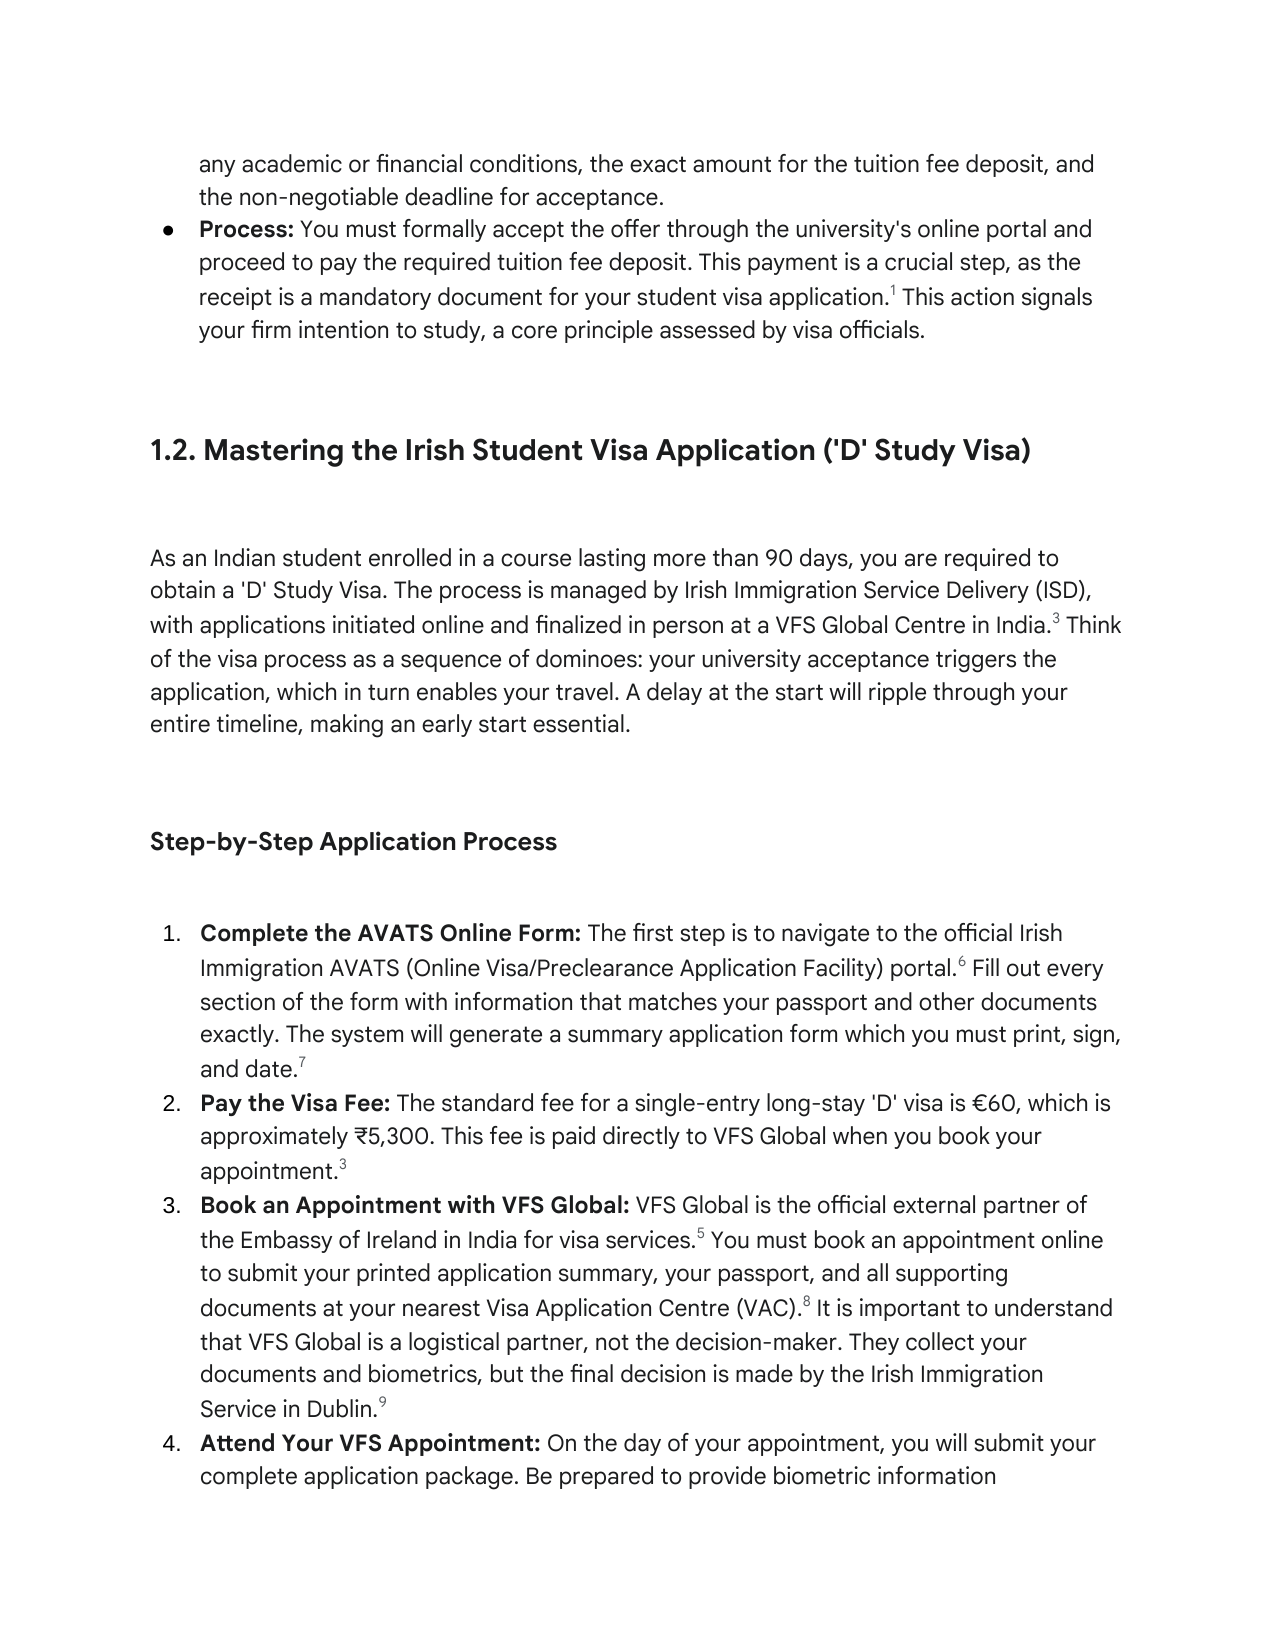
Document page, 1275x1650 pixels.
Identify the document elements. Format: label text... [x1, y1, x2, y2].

list Book an Appointment with VFS Global: VFS Global is the official external partner of the Embassy of Ireland in India for visa services.5 You must book an appointment online to submit your printed application summary, your passport, and all supporting documents at your nearest Visa Application Centre (VAC).8 It is important to understand that VFS Global is a logistical partner, not the decision-maker. They collect your documents and biometrics, but the final decision is made by the Irish Immigration Service in Dublin.9 [162, 1191, 1125, 1425]
subtitle 1.2. Mastering the Irish Student Visa Application ('D' Study Visa) [150, 432, 1125, 468]
subtitle Step-by-Step Application Process [150, 826, 1125, 857]
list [162, 1429, 1125, 1491]
text As an Indian student enrolled in a course lasting more than 90 days, you are required to obtain a 'D' Study Visa. The process is managed by Irish Immigration Service Delivery (ISD), with applications initiated online and finalized in person at a VFS Global Centre in India.3 Think of the visa process as a sequence of dominoes: your university acceptance triggers the application, which in turn enables your travel. A delay at the start will ripple through your entire timeline, making an early start essential. [150, 544, 1125, 739]
list Pay the Visa Fee: The standard fee for a single-entry long-stay 'D' visa is €60, which is approximately ₹5,300. This fee is paid directly to VFS Global when you book your appointment.3 [162, 1089, 1125, 1186]
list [161, 150, 1125, 211]
list Process: You must formally accept the offer through the university's online portal and proceed to pay the required tuition fee deposit. This payment is a crucial step, as the receipt is a mandatory document for your student visa application.1 This action signals your firm intention to study, a core principle assessed by visa officials. [161, 215, 1125, 345]
list Complete the AVATS Online Form: The first step is to navigate to the official Irish Immigration AVATS (Online Visa/Preclearance Application Facility) portal.6 Fill out every section of the form with information that matches your passport and other documents exactly. The system will generate a summary application form which you must print, sign, and date.7 [162, 919, 1125, 1085]
